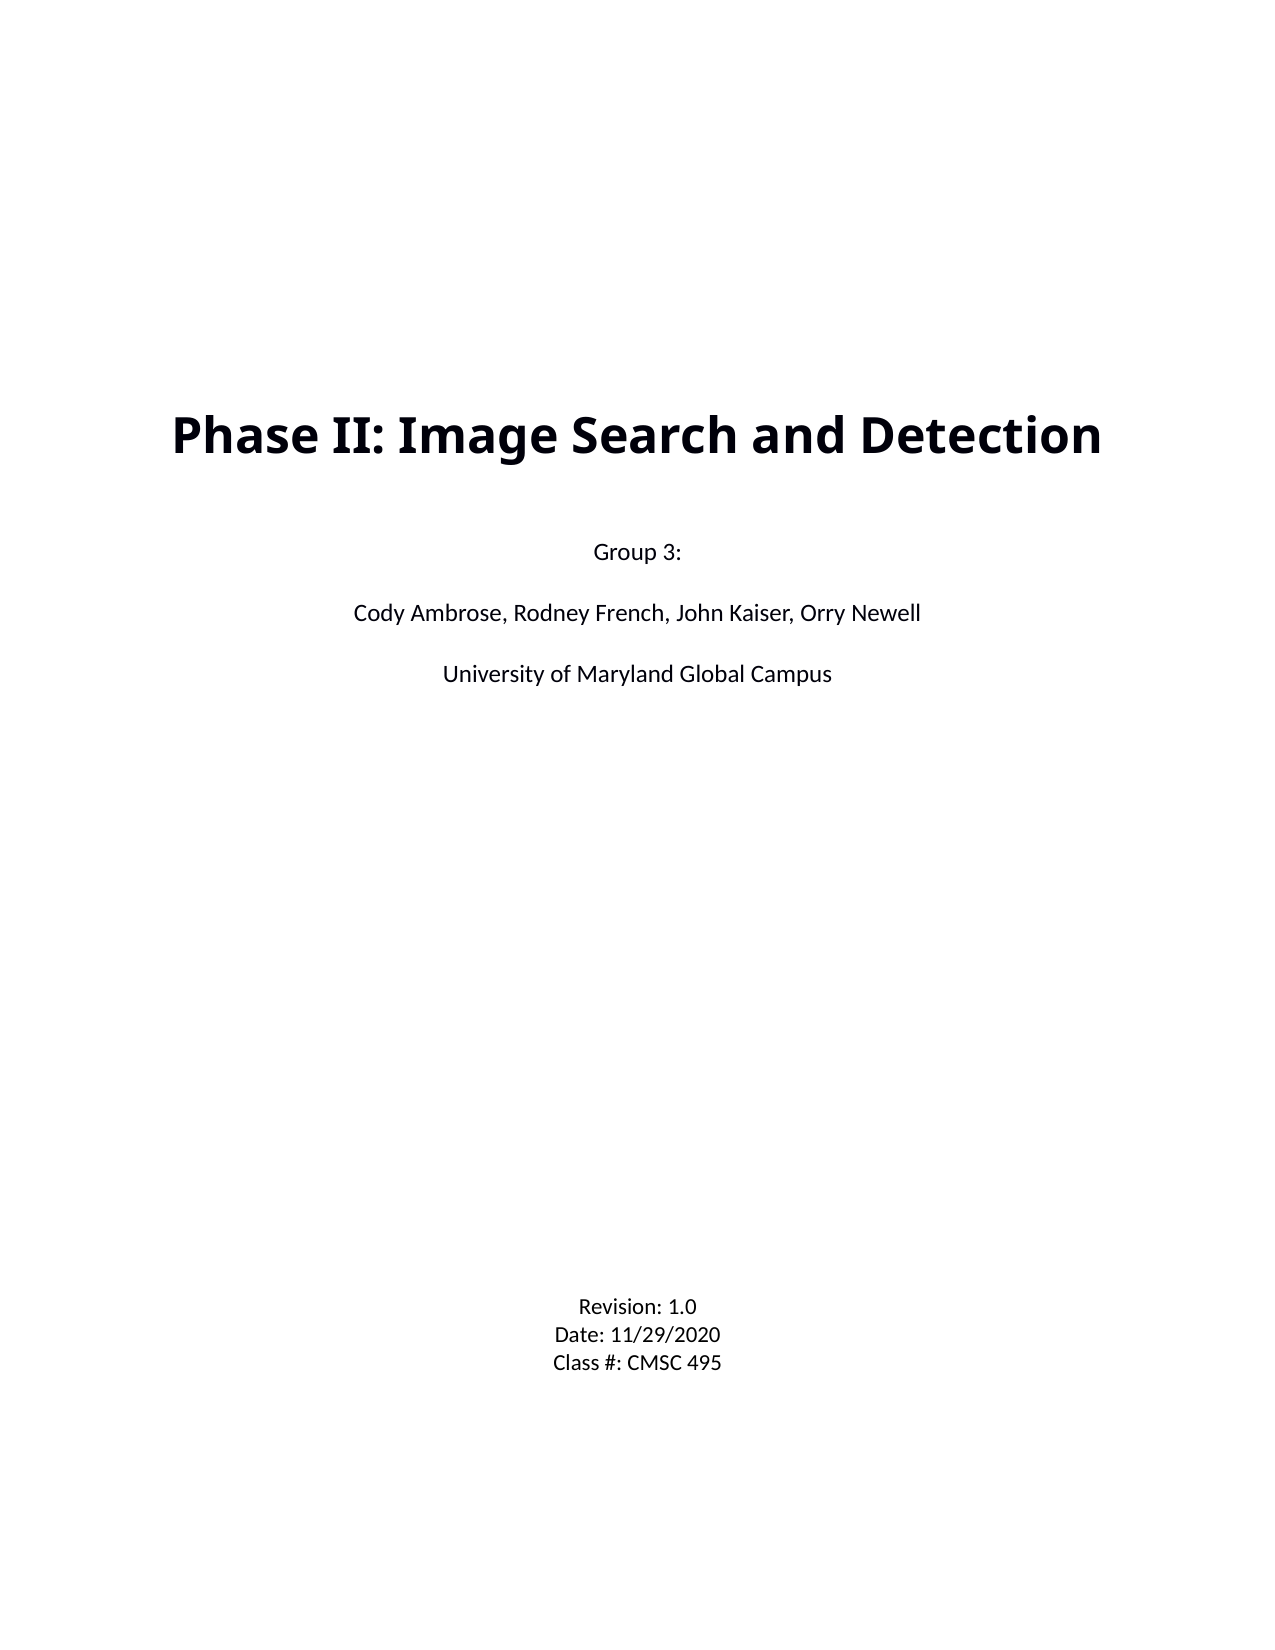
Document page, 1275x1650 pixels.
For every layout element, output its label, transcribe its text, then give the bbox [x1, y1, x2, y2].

title Phase II: Image Search and Detection [150, 400, 1125, 468]
text Revision: 1.0 [150, 1292, 1125, 1320]
text Class #: CMSC 495 [150, 1348, 1125, 1376]
title Cody Ambrose, Rodney French, John Kaiser, Orry Newell [150, 597, 1125, 628]
title University of Maryland Global Campus [150, 658, 1125, 689]
text Date: 11/29/2020 [150, 1320, 1125, 1348]
title Group 3: [150, 536, 1125, 567]
